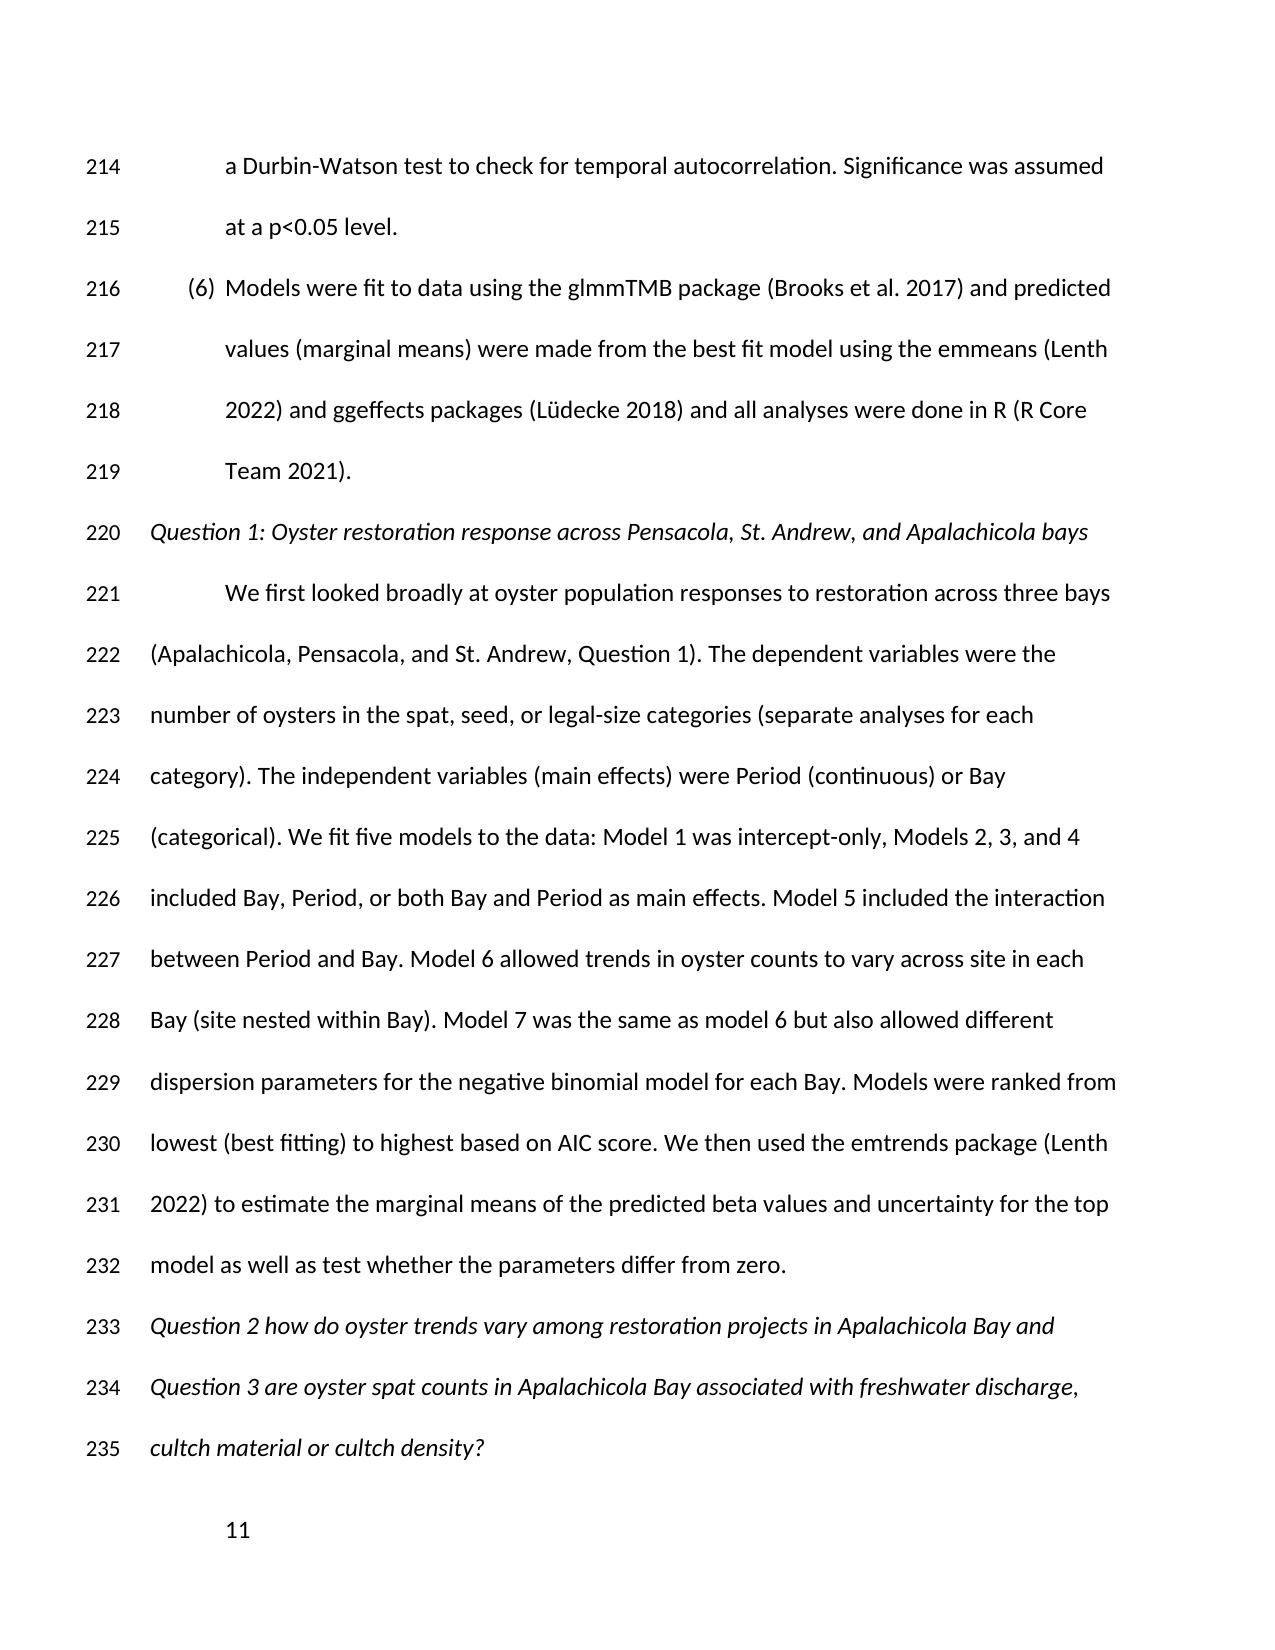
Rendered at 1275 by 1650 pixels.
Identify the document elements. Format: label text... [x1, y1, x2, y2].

list Models were fit to data using the glmmTMB package (Brooks et al. 2017) and predicted values (marginal means) were made from the best fit model using the emmeans (Lenth 2022) and ggeffects packages (Lüdecke 2018) and all analyses were done in R (R Core Team 2021). [187, 272, 1125, 486]
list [187, 150, 1125, 242]
text Question 1: Oyster restoration response across Pensacola, St. Andrew, and Apalachicola bays [150, 516, 1125, 547]
text Question 2 how do oyster trends vary among restoration projects in Apalachicola Bay and Question 3 are oyster spat counts in Apalachicola Bay associated with freshwater discharge, cultch material or cultch density? [150, 1310, 1125, 1462]
text We first looked broadly at oyster population responses to restoration across three bays (Apalachicola, Pensacola, and St. Andrew, Question 1). The dependent variables were the number of oysters in the spat, seed, or legal-size categories (separate analyses for each category). The independent variables (main effects) were Period (continuous) or Bay (categorical). We fit five models to the data: Model 1 was intercept-only, Models 2, 3, and 4 included Bay, Period, or both Bay and Period as main effects. Model 5 included the interaction between Period and Bay. Model 6 allowed trends in oyster counts to vary across site in each Bay (site nested within Bay). Model 7 was the same as model 6 but also allowed different dispersion parameters for the negative binomial model for each Bay. Models were ranked from lowest (best fitting) to highest based on AIC score. We then used the emtrends package (Lenth 2022) to estimate the marginal means of the predicted beta values and uncertainty for the top model as well as test whether the parameters differ from zero. [150, 577, 1125, 1279]
